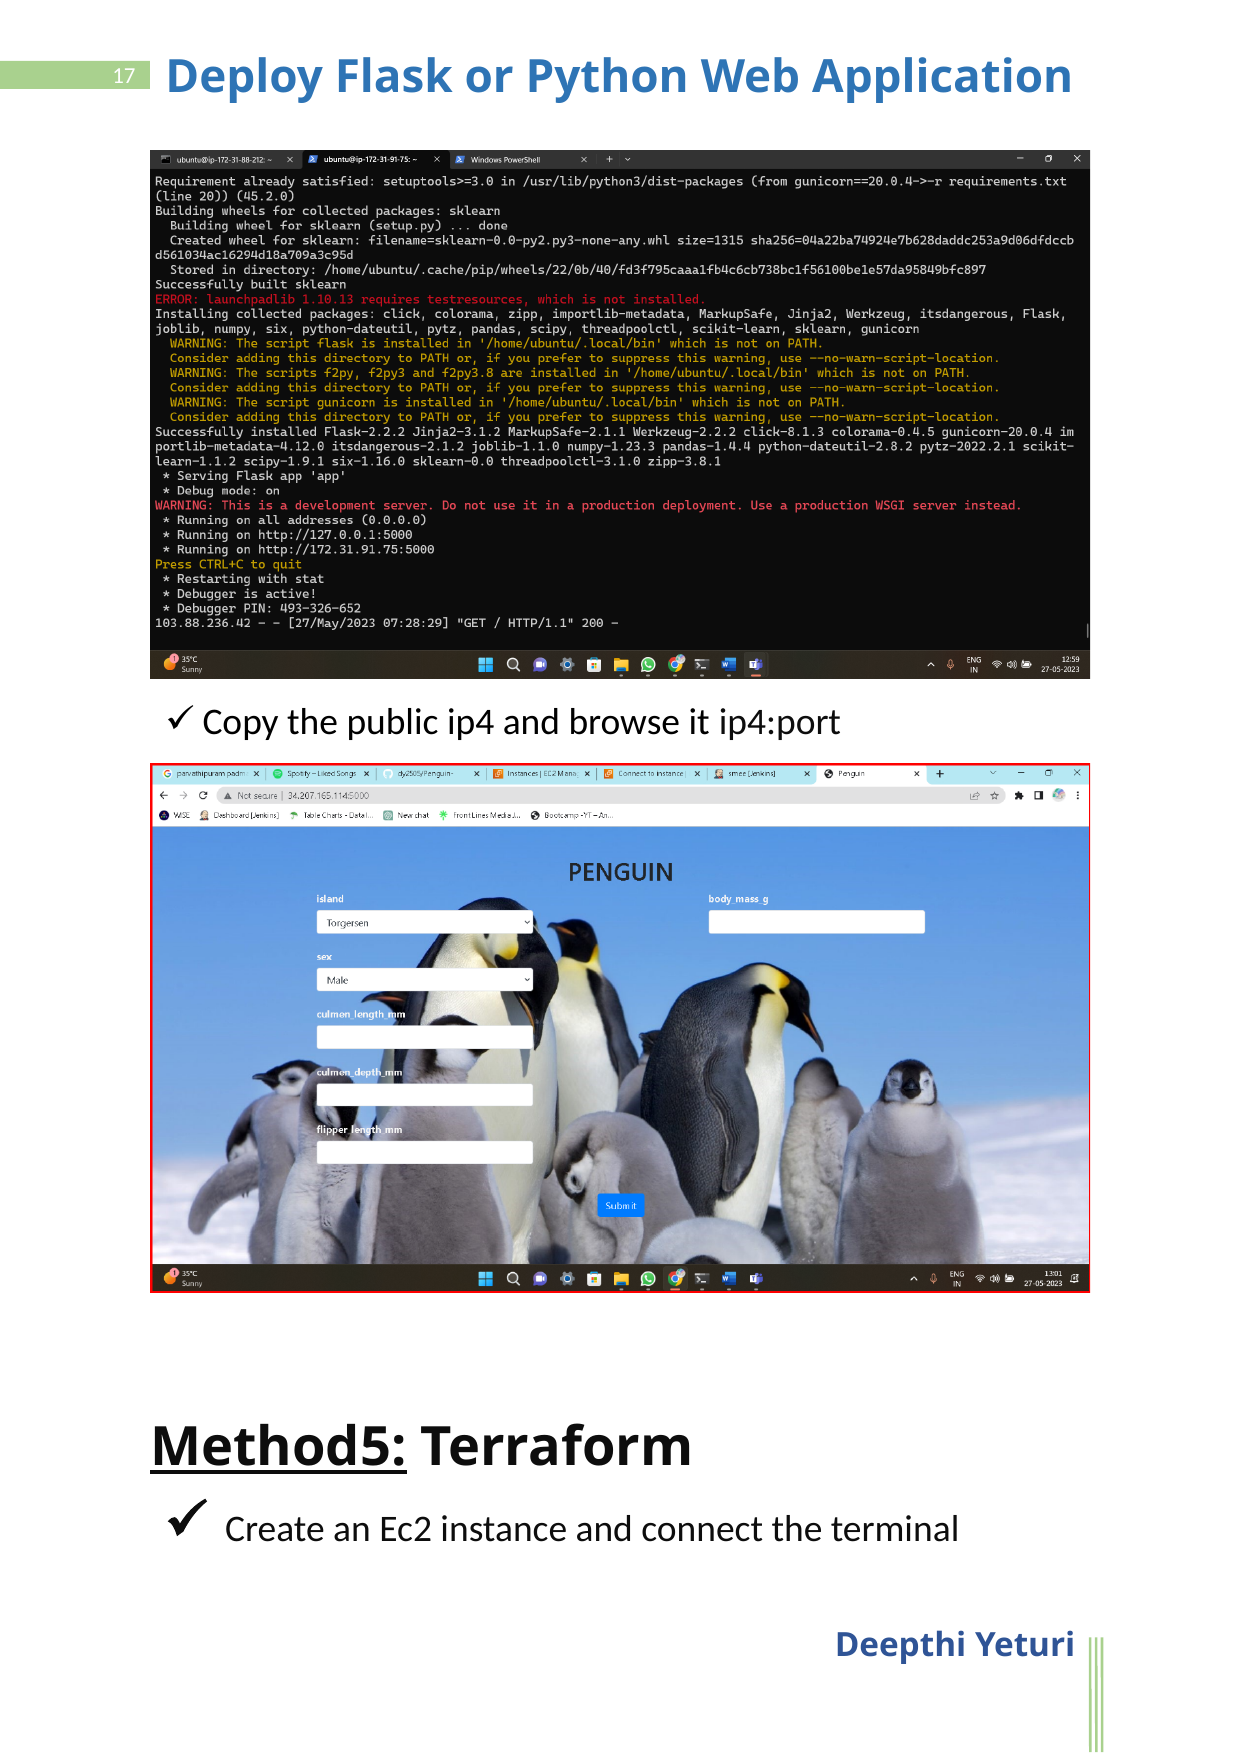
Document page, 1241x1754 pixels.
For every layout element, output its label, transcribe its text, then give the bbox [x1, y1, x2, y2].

picture [150, 150, 1091, 679]
list Copy the public ip4 and browse it ip4:port [165, 698, 1090, 743]
list Create an Ec2 instance and connect the terminal [165, 1504, 1090, 1553]
text Method5: Terraform [150, 1408, 1090, 1482]
picture [150, 763, 1091, 1293]
